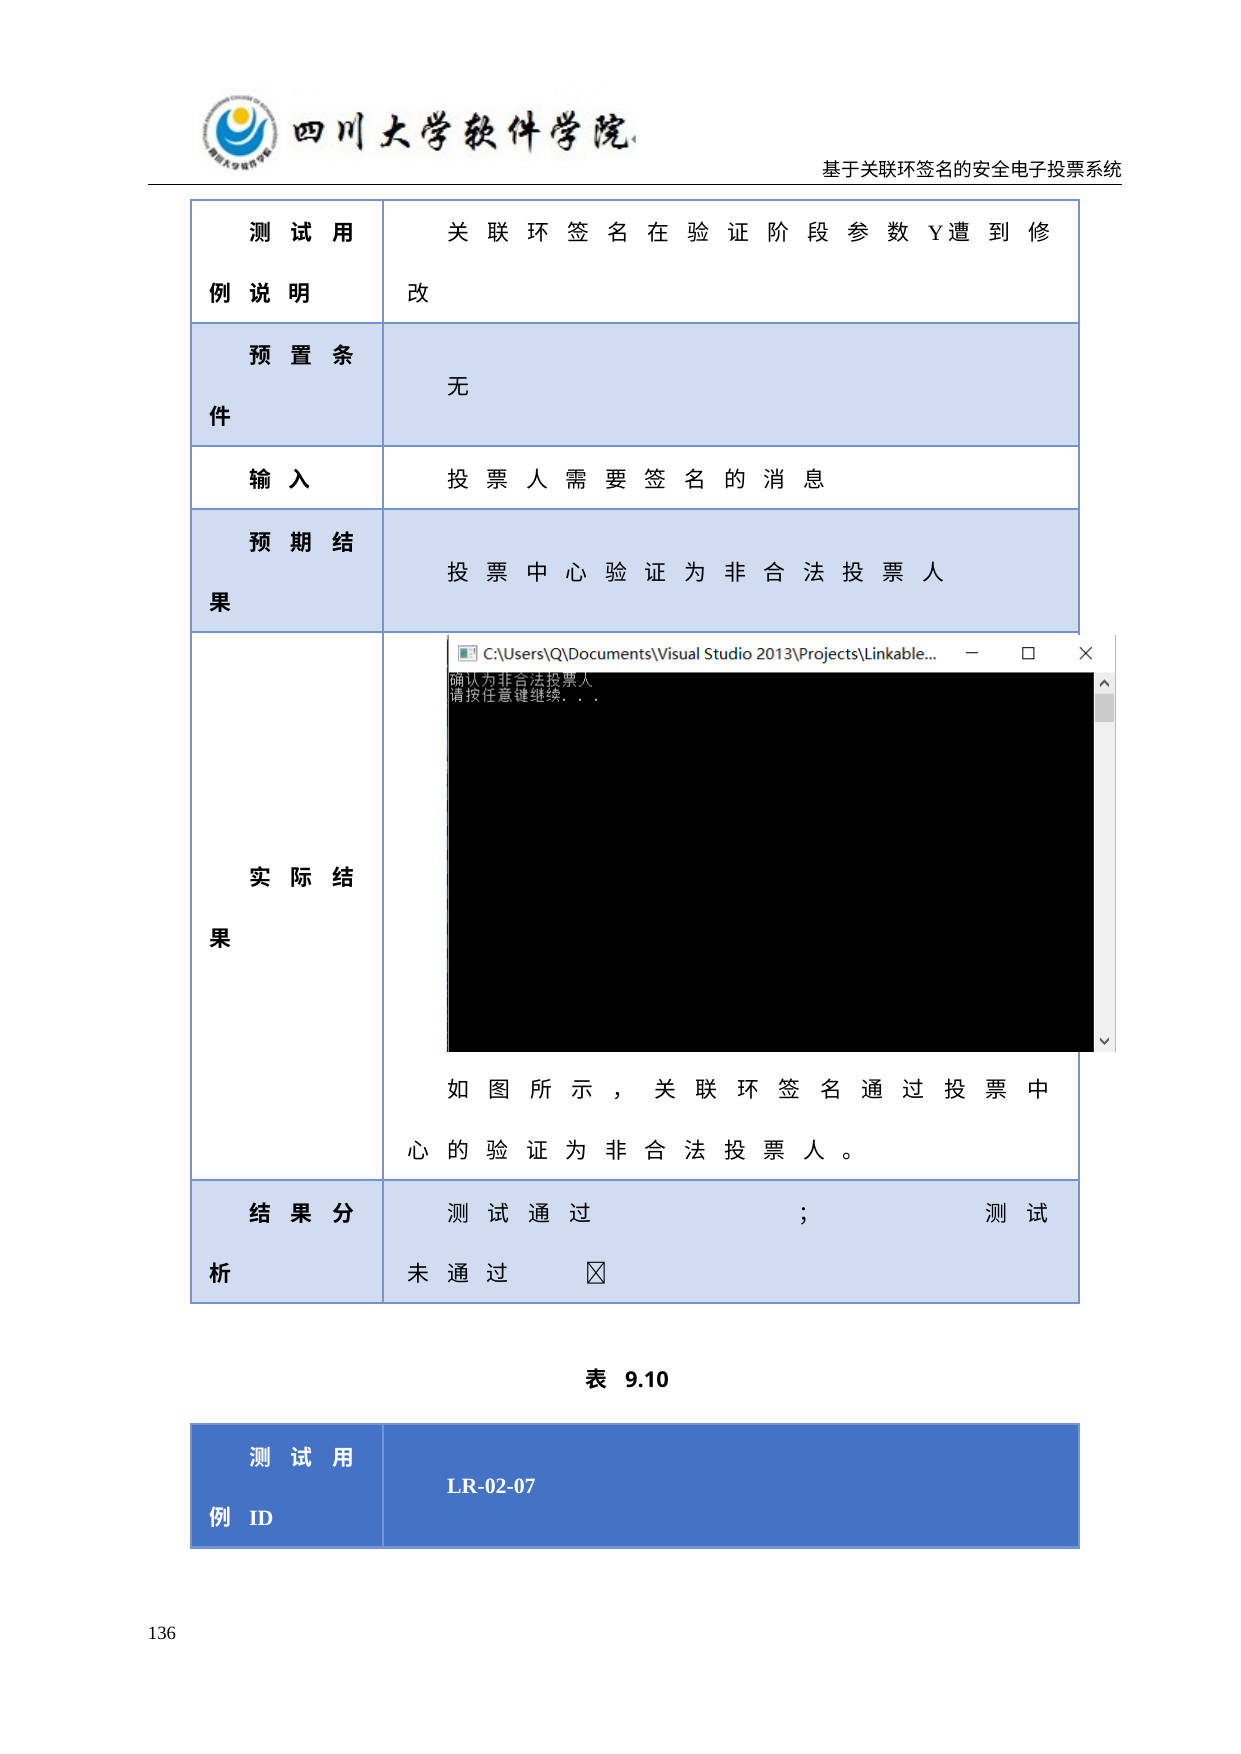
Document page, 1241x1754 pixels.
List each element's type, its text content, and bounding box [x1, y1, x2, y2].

table_cell 测试通过 ； 测试未通过 [384, 1181, 1078, 1302]
table_cell 预置条件 [192, 324, 382, 445]
table_cell 关联环签名在验证阶段参数Y遭到修改 [384, 201, 1078, 322]
table_header 测试用例ID [192, 1425, 382, 1546]
table_cell 实际结果 [192, 633, 382, 1179]
picture [446, 635, 1116, 1052]
table_cell 如图所示，关联环签名通过投票中心的验证为非合法投票人。 [384, 633, 1078, 1179]
table_header LR-02-07 [384, 1425, 1078, 1546]
table_cell 无 [384, 324, 1078, 445]
table_cell 投票中心验证为非合法投票人 [384, 510, 1078, 631]
table_cell 结果分析 [192, 1181, 382, 1302]
text 表9.10 [150, 1347, 1120, 1408]
table_cell 输入 [192, 447, 382, 508]
picture [197, 88, 639, 177]
table_cell 预期结果 [192, 510, 382, 631]
table_cell 测试用例说明 [192, 201, 382, 322]
table_cell 投票人需要签名的消息 [384, 447, 1078, 508]
